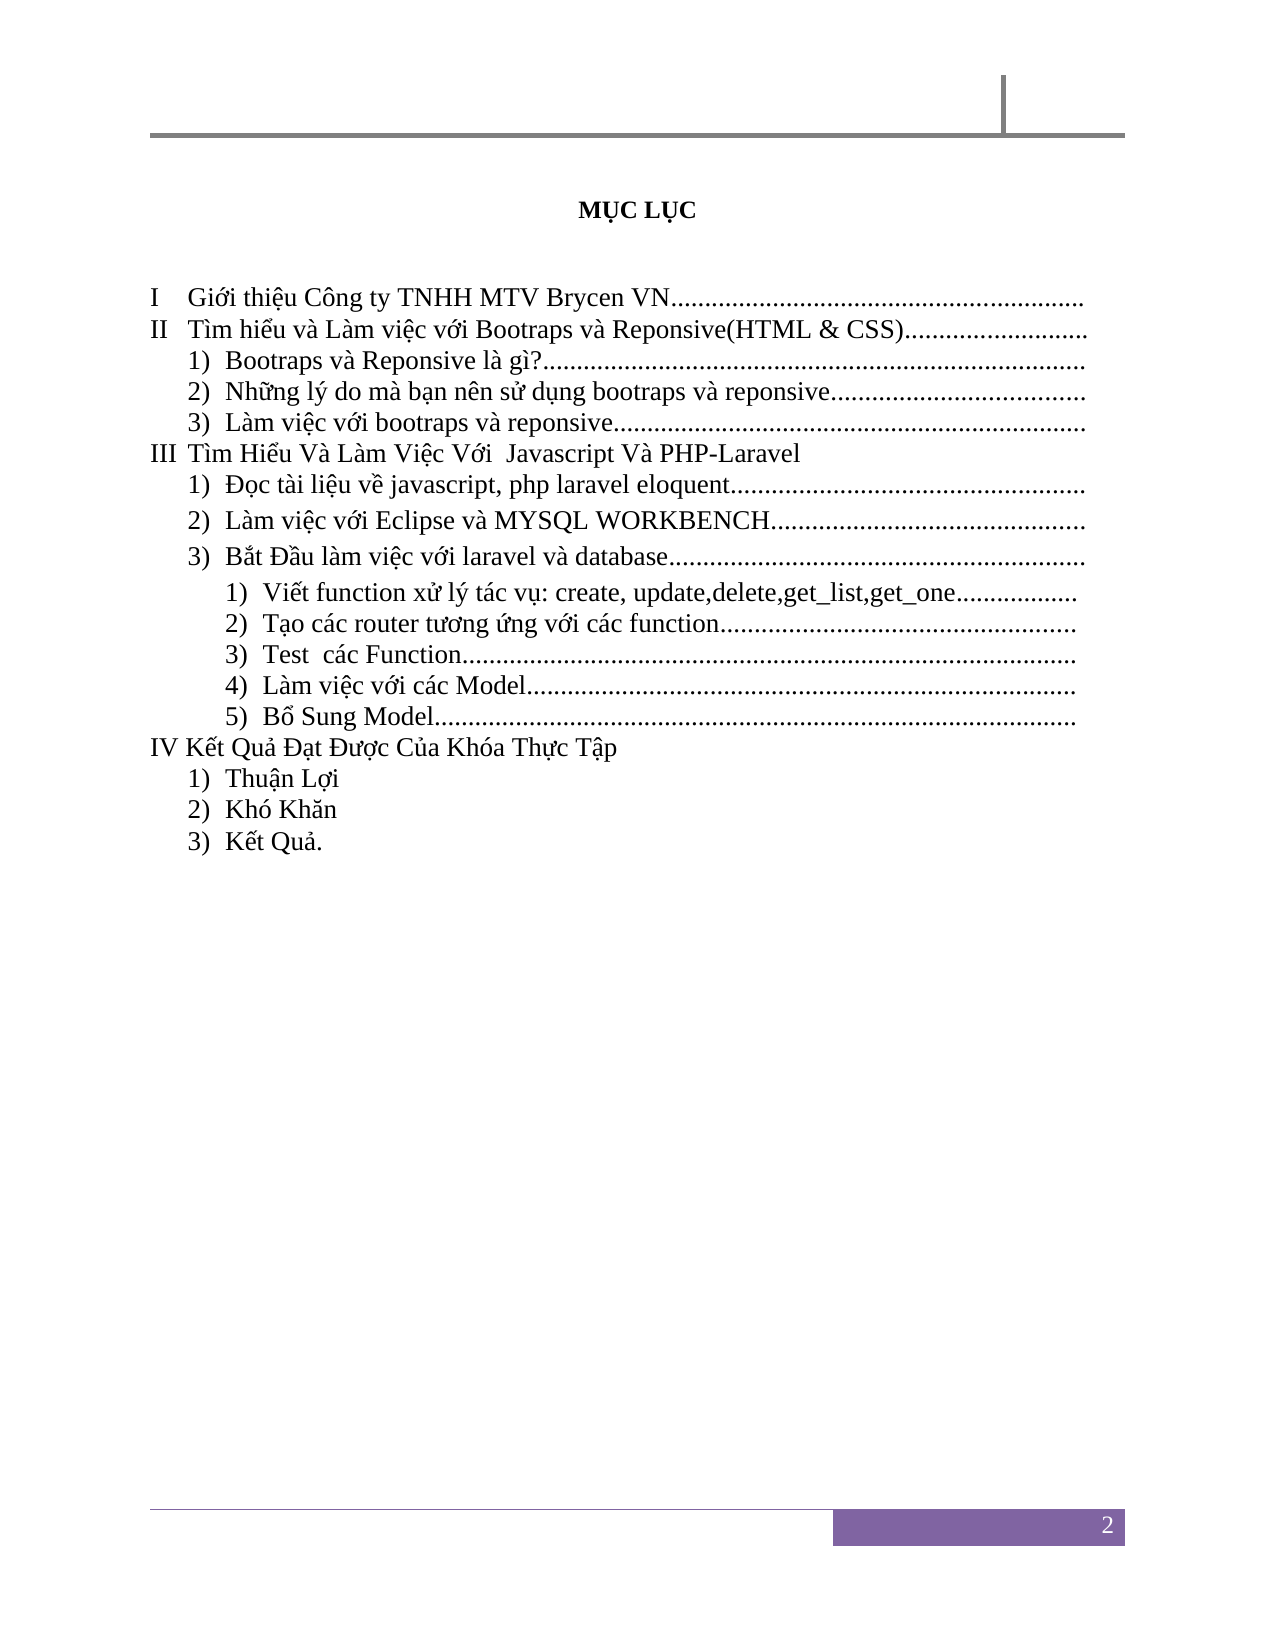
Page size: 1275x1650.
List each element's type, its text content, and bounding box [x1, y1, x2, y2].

list Bổ Sung Model [225, 700, 1125, 731]
list Đọc tài liệu về javascript, php laravel eloquent [187, 468, 1125, 499]
list Tìm hiểu và Làm việc với Bootraps và Reponsive(HTML & CSS) .............. [150, 313, 1125, 344]
list Những lý do mà bạn nên sử dụng bootraps và reponsive [187, 375, 1125, 406]
list Làm việc với các Model [225, 669, 1125, 700]
list Giới thiệu Công ty TNHH MTV Brycen VN .............. [150, 282, 1125, 313]
list Làm việc với bootraps và reponsive [187, 406, 1125, 437]
list Tạo các router tương ứng với các function [225, 607, 1125, 638]
list Khó Khăn [187, 794, 1125, 825]
list Bắt Đầu làm việc với laravel và database [187, 540, 1125, 571]
text MỤC LỤC [150, 195, 1125, 224]
list Thuận Lợi [187, 762, 1125, 794]
list Tìm Hiểu Và Làm Việc Với Javascript Và PHP-Laravel [150, 437, 1125, 468]
list Test các Function [225, 638, 1125, 669]
text IV Kết Quả Đạt Được Của Khóa Thực Tập [150, 731, 1125, 762]
list Làm việc với Eclipse và MYSQL WORKBENCH [187, 504, 1125, 535]
list Kết Quả. [187, 825, 1125, 856]
list Viết function xử lý tác vụ: create, update,delete,get_list,get_one [225, 576, 1125, 607]
list Bootraps và Reponsive là gì? [187, 344, 1125, 375]
